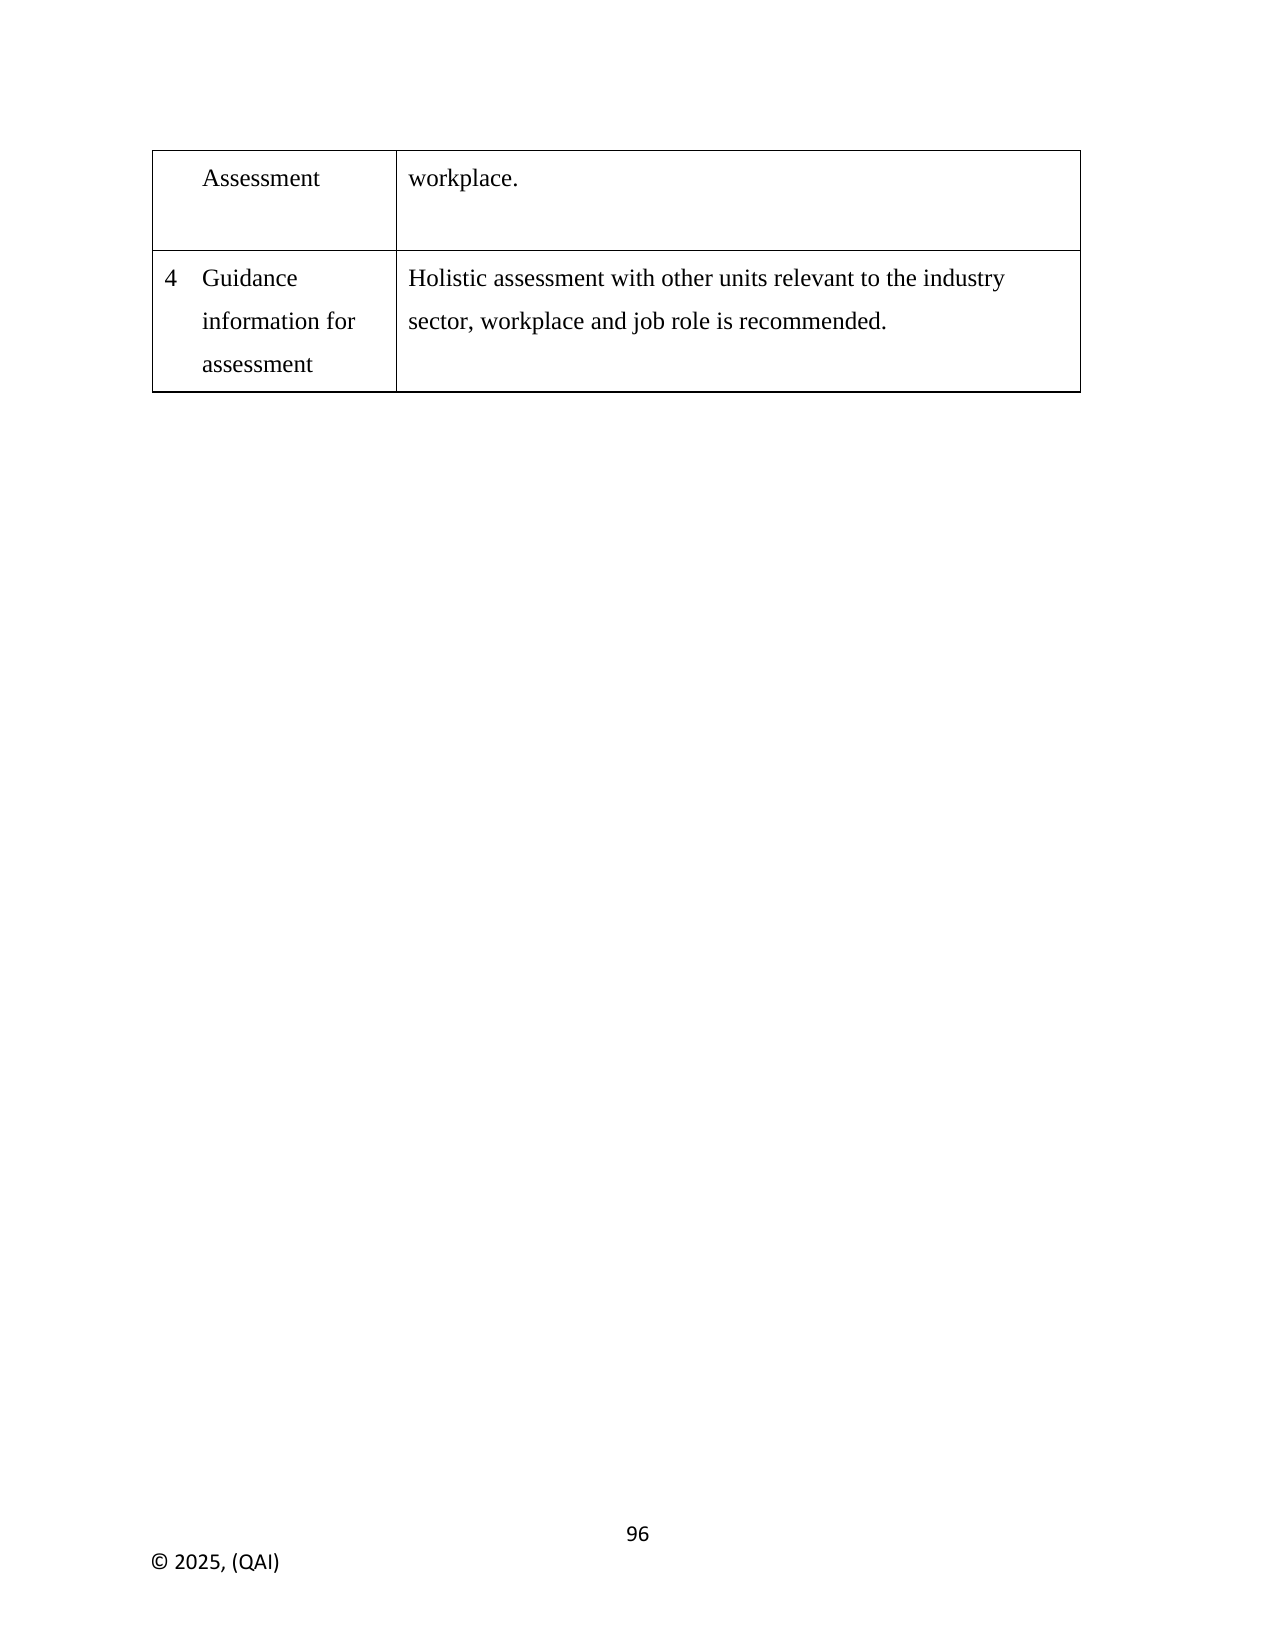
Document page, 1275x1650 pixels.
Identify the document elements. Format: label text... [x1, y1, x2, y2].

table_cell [153, 151, 396, 250]
table_cell Guidance information for assessment [153, 251, 396, 391]
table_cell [397, 151, 1080, 250]
table_cell Holistic assessment with other units relevant to the industry sector, workplace and job role is recommended. [397, 251, 1080, 391]
